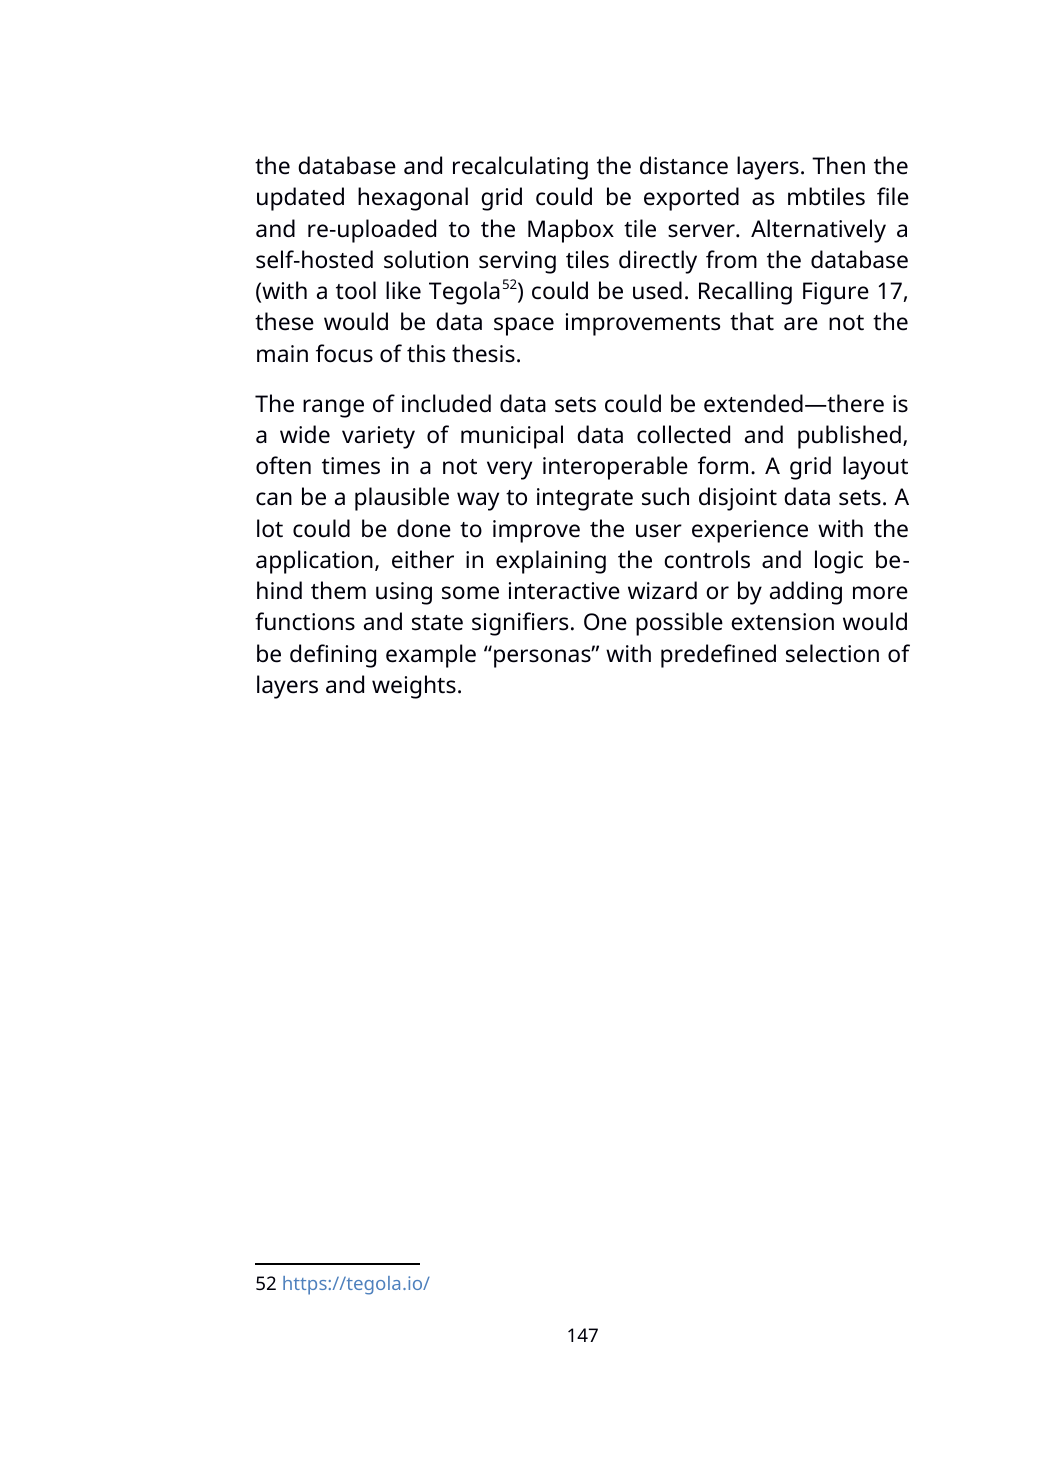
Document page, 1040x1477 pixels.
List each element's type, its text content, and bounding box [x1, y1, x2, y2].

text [255, 150, 910, 369]
text The range of included data sets could be extended—there is a wide variety of municipal data collected and published, often times in a not very interoperable form. A grid layout can be a plausible way to integrate such disjoint data sets. A lot could be done to improve the user experience with the application, either in explaining the controls and logic behind them using some interactive wizard or by adding more functions and state signifiers. One possible extension would be defining example “personas” with predefined selection of layers and weights. [255, 387, 910, 700]
